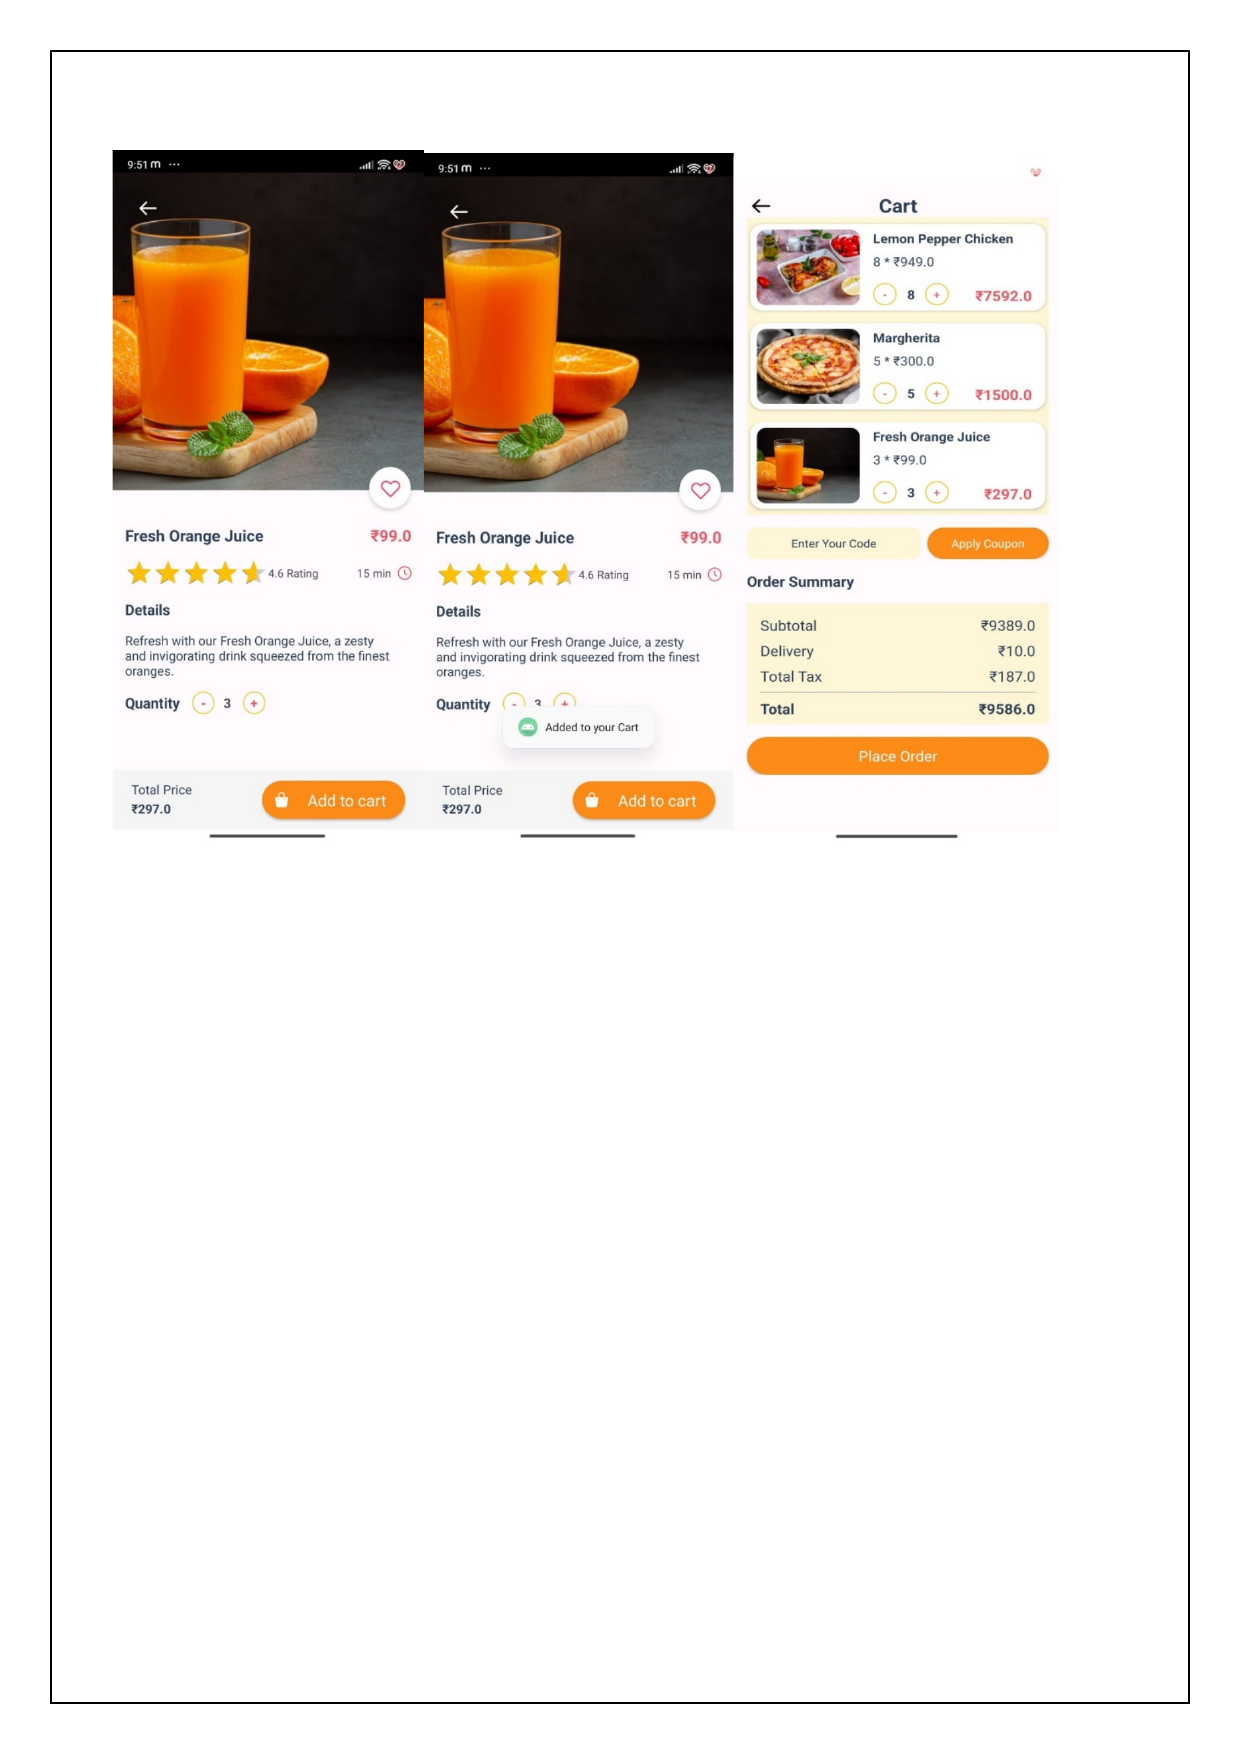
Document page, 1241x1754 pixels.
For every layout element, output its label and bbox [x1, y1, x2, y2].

picture [112, 150, 1062, 842]
